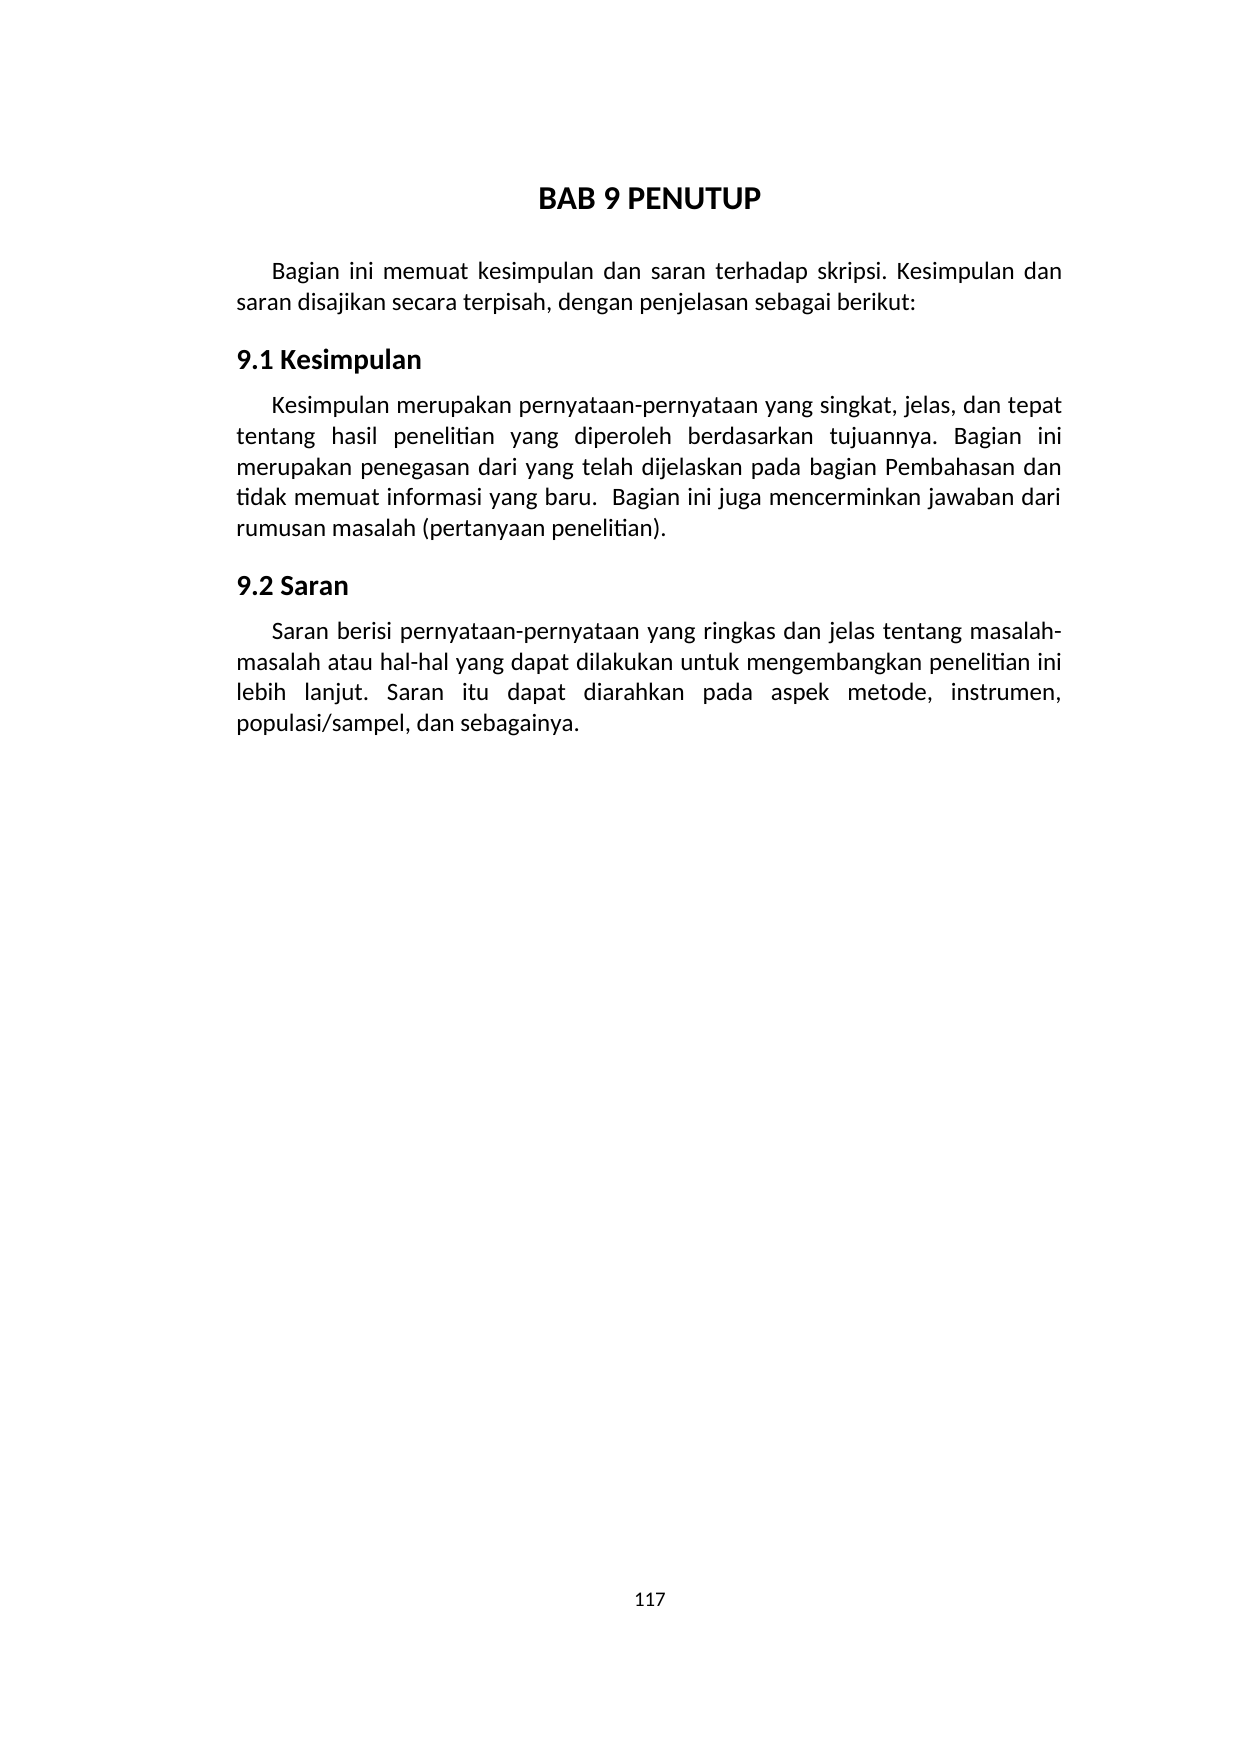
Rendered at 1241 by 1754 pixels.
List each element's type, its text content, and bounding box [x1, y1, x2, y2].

subtitle Penutup [236, 177, 1063, 218]
text Saran berisi pernyataan-pernyataan yang ringkas dan jelas tentang masalah-masalah atau hal-hal yang dapat dilakukan untuk mengembangkan penelitian ini lebih lanjut. Saran itu dapat diarahkan pada aspek metode, instrumen, populasi/sampel, dan sebagainya. [236, 615, 1063, 737]
text Bagian ini memuat kesimpulan dan saran terhadap skripsi. Kesimpulan dan saran disajikan secara terpisah, dengan penjelasan sebagai berikut: [236, 255, 1063, 316]
text Kesimpulan merupakan pernyataan-pernyataan yang singkat, jelas, dan tepat tentang hasil penelitian yang diperoleh berdasarkan tujuannya. Bagian ini merupakan penegasan dari yang telah dijelaskan pada bagian Pembahasan dan tidak memuat informasi yang baru. Bagian ini juga mencerminkan jawaban dari rumusan masalah (pertanyaan penelitian). [236, 389, 1063, 542]
subtitle Saran [236, 567, 1063, 603]
subtitle Kesimpulan [236, 341, 1063, 377]
